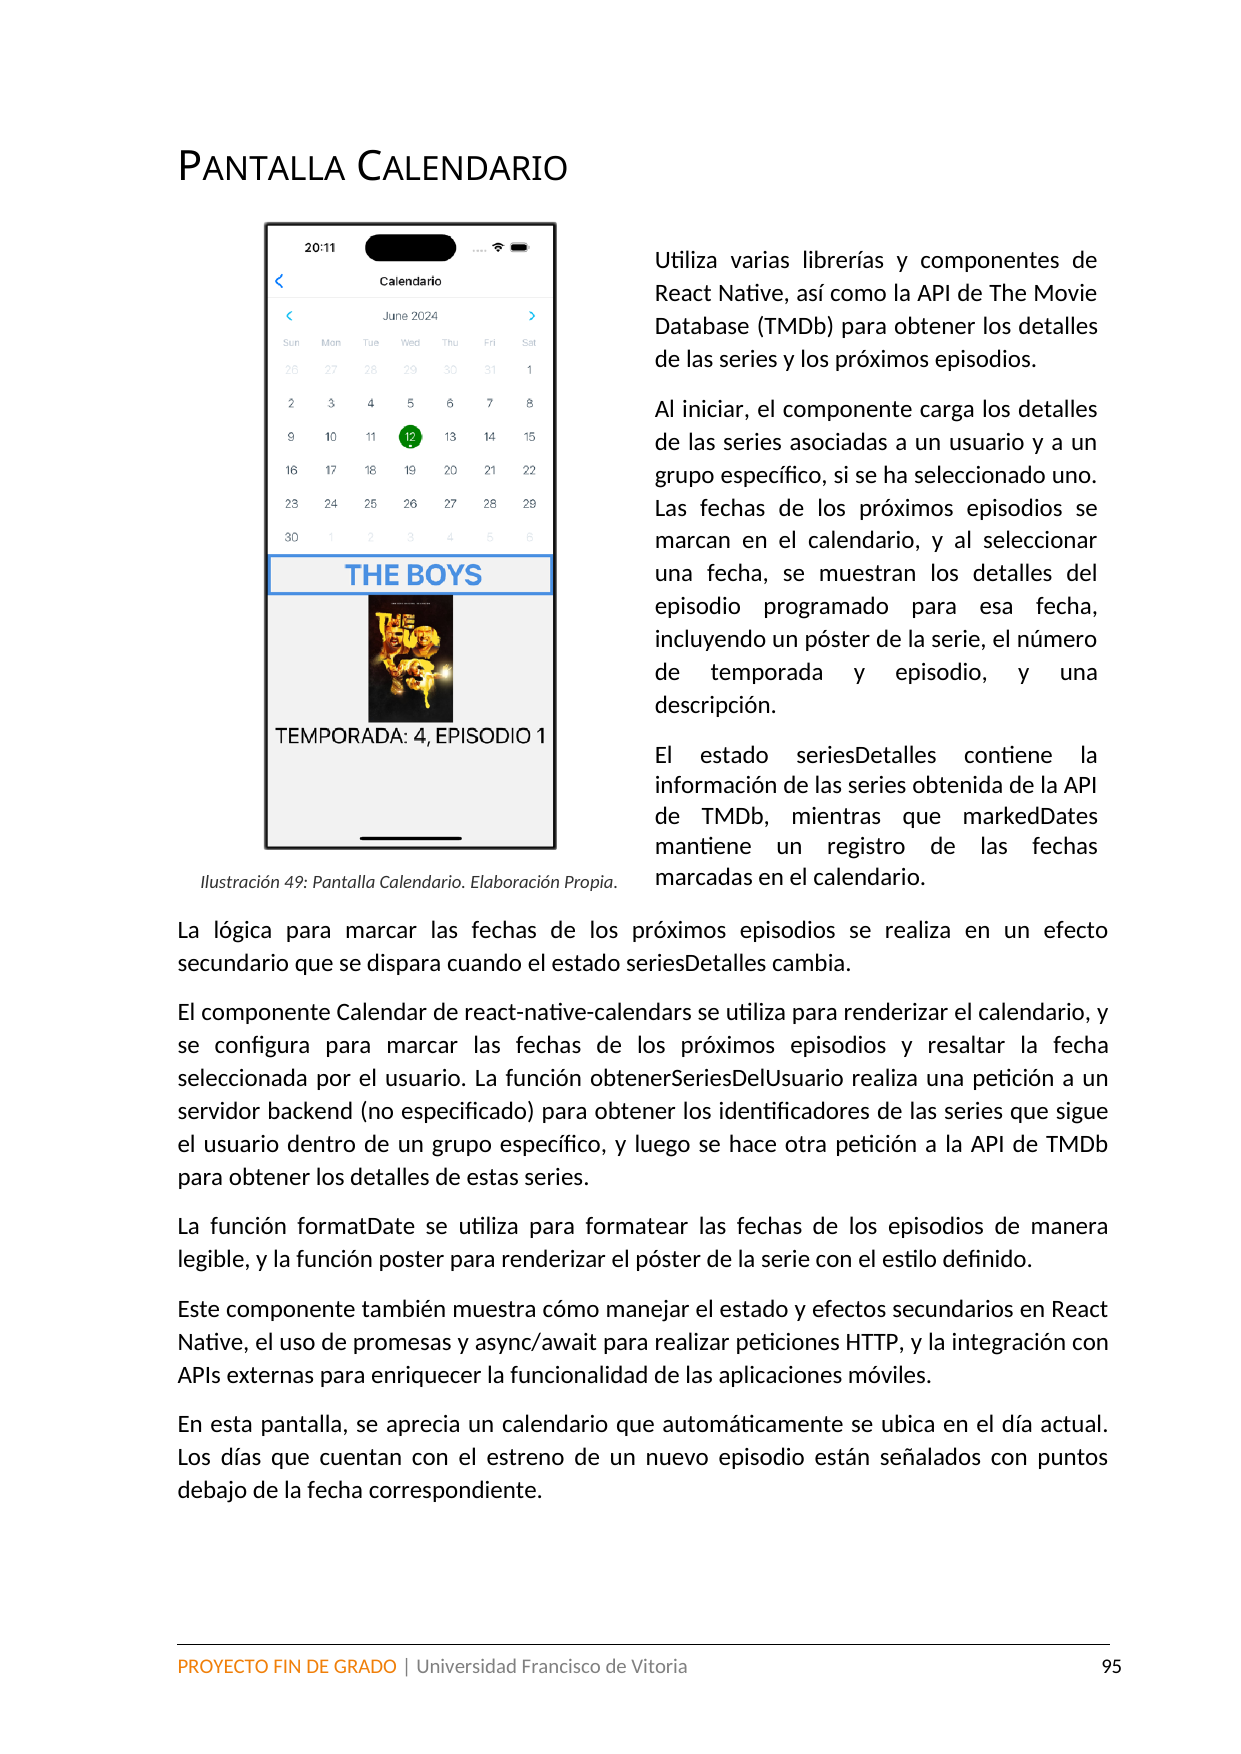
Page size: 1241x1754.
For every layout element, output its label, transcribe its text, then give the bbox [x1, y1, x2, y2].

table_header Ilustración 49: Pantalla Calendario. Elaboración Propia. [177, 222, 643, 914]
text La lógica para marcar las fechas de los próximos episodios se realiza en un efecto secundario que se dispara cuando el estado seriesDetalles cambia. [177, 914, 1110, 977]
text La función formatDate se utiliza para formatear las fechas de los episodios de manera legible, y la función poster para renderizar el póster de la serie con el estilo definido. [177, 1211, 1110, 1274]
table_header Utiliza varias librerías y componentes de React Native, así como la API de The Movie Database (TMDb) para obtener los detalles de las series y los próximos episodios. Al iniciar, el componente carga los detalles de las series asociadas a un usuario y a un grupo específico, si se ha seleccionado uno. Las fechas de los próximos episodios se marcan en el calendario, y al seleccionar una fecha, se muestran los detalles del episodio programado para esa fecha, incluyendo un póster de la serie, el número de temporada y episodio, y una descripción. El estado seriesDetalles contiene la información de las series obtenida de la API de TMDb, mientras que markedDates mantiene un registro de las fechas marcadas en el calendario. [643, 222, 1109, 914]
text El componente Calendar de react-native-calendars se utiliza para renderizar el calendario, y se configura para marcar las fechas de los próximos episodios y resaltar la fecha seleccionada por el usuario. La función obtenerSeriesDelUsuario realiza una petición a un servidor backend (no especificado) para obtener los identificadores de las series que sigue el usuario dentro de un grupo específico, y luego se hace otra petición a la API de TMDb para obtener los detalles de estas series. [177, 996, 1110, 1191]
text En esta pantalla, se aprecia un calendario que automáticamente se ubica en el día actual. Los días que cuentan con el estreno de un nuevo episodio están señalados con puntos debajo de la fecha correspondiente. [177, 1408, 1110, 1505]
subtitle Pantalla Calendario [177, 136, 1110, 193]
picture [267, 225, 553, 846]
text Este componente también muestra cómo manejar el estado y efectos secundarios en React Native, el uso de promesas y async/await para realizar peticiones HTTP, y la integración con APIs externas para enriquecer la funcionalidad de las aplicaciones móviles. [177, 1293, 1110, 1389]
